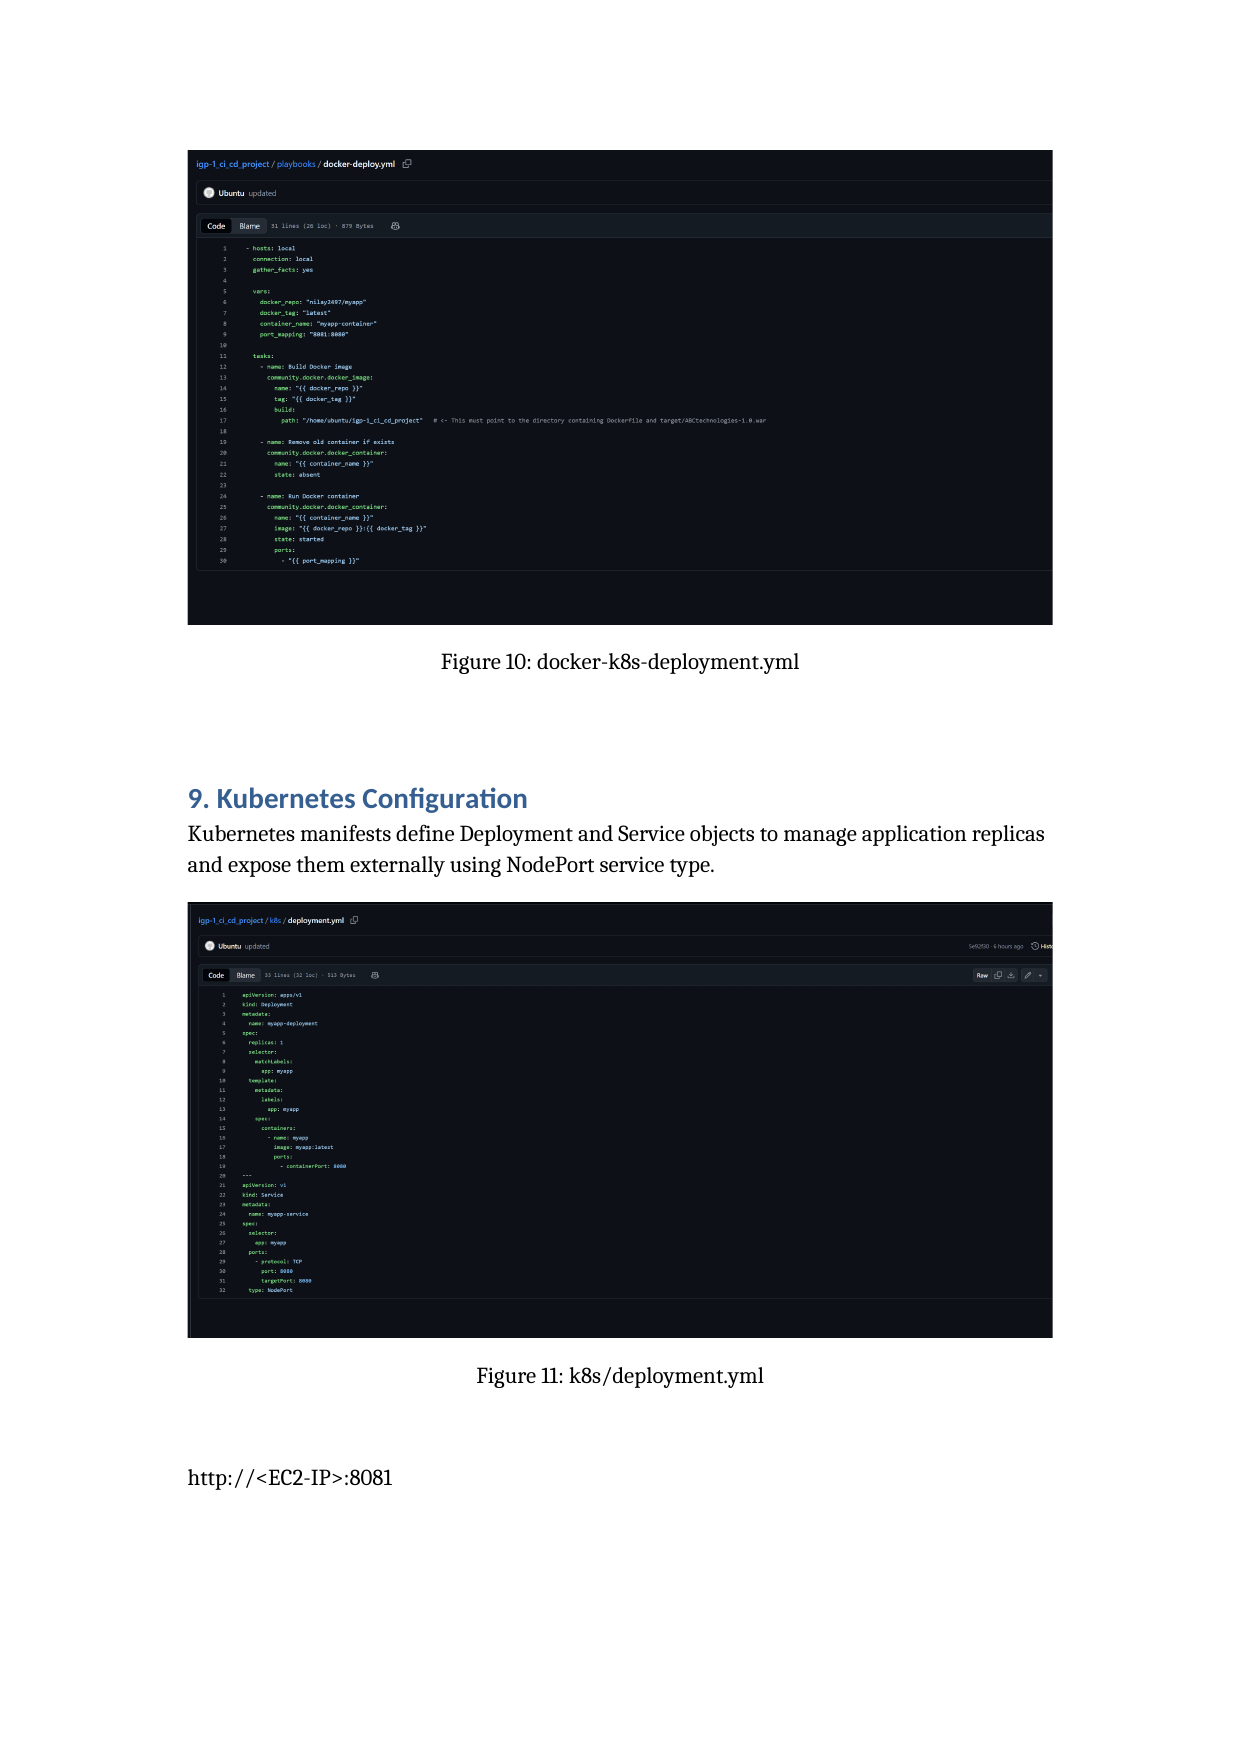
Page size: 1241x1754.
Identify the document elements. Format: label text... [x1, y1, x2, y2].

text Figure 10: docker-k8s-deployment.yml [187, 649, 1053, 675]
text Kubernetes manifests define Deployment and Service objects to manage application replicas and expose them externally using NodePort service type. [187, 821, 1053, 878]
text http://<EC2-IP>:8081 [187, 1465, 1053, 1491]
picture [187, 150, 1053, 625]
text Figure 11: k8s/deployment.yml [187, 1363, 1053, 1389]
picture [187, 902, 1053, 1338]
subtitle 9. Kubernetes Configuration [187, 780, 1053, 816]
